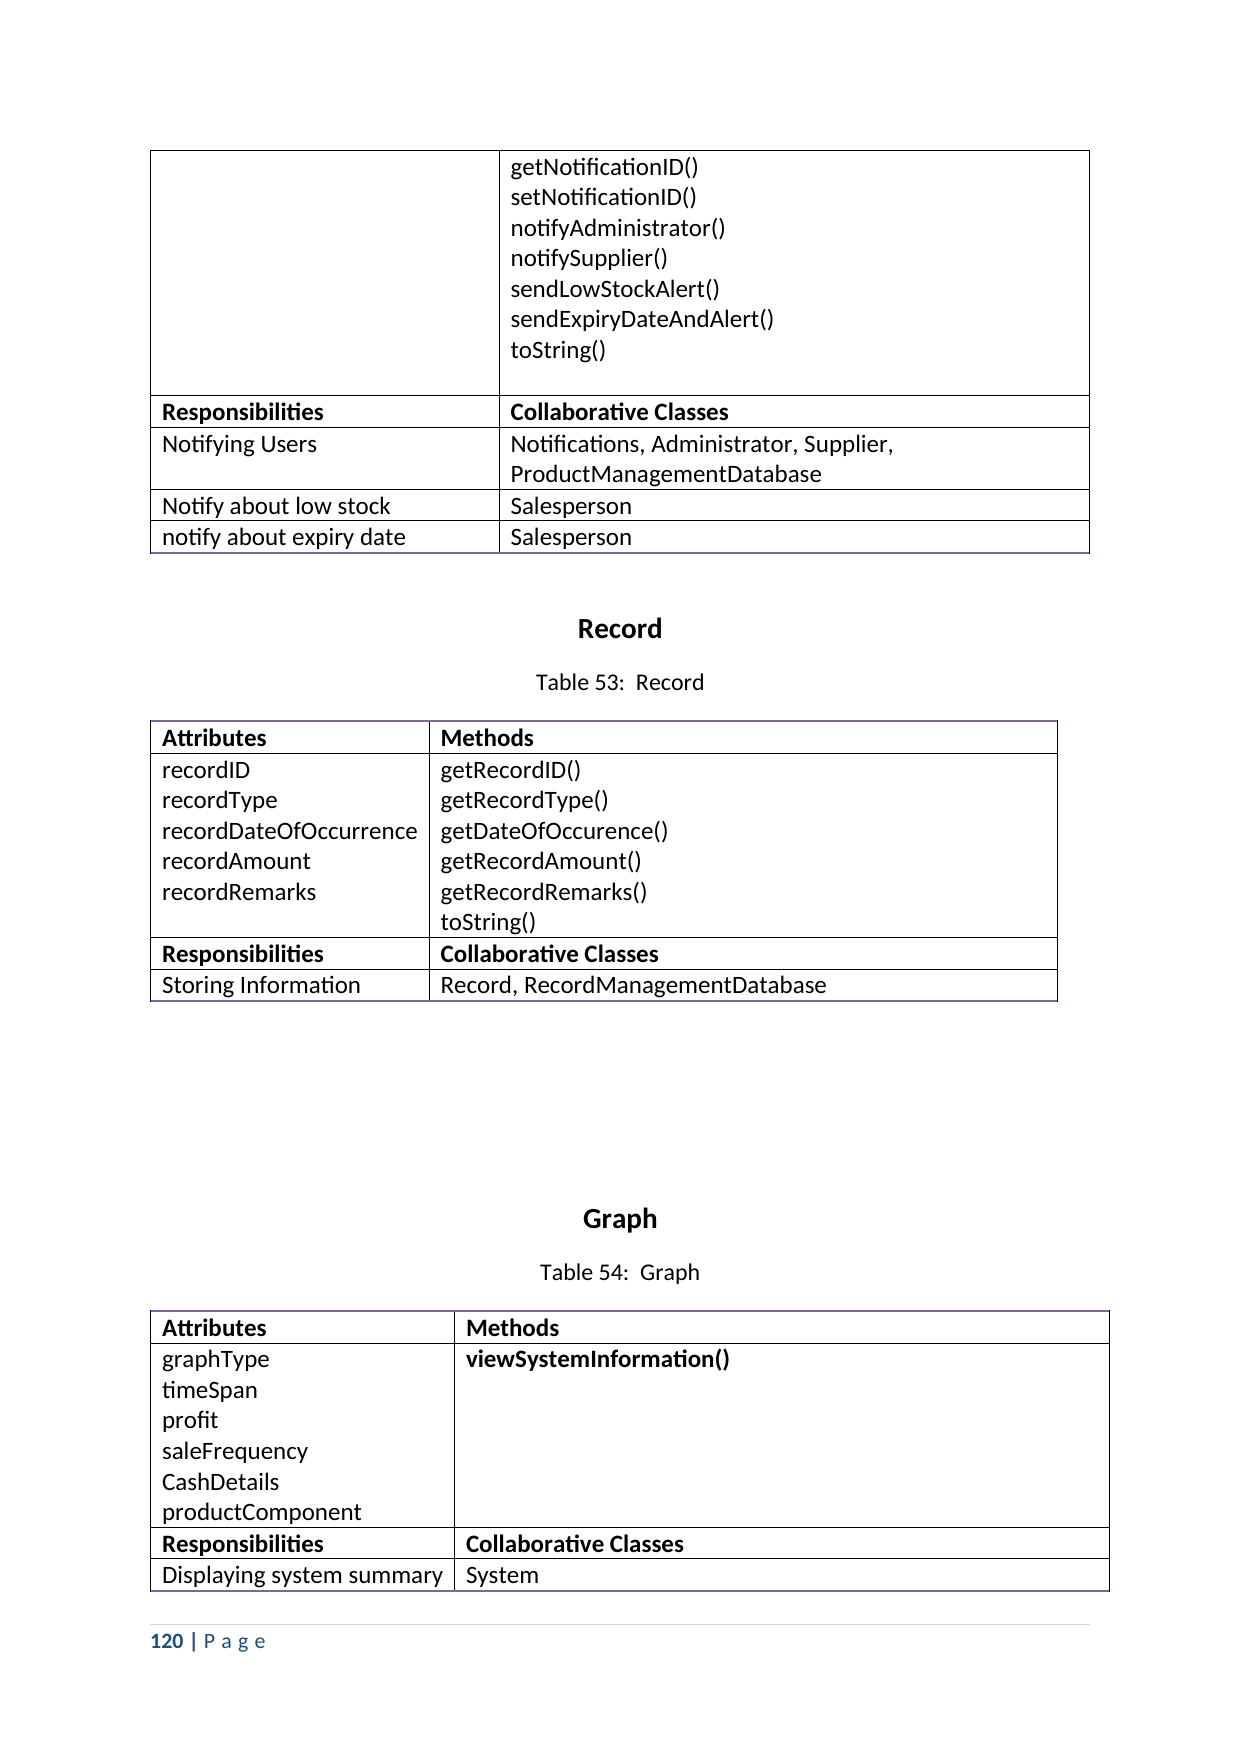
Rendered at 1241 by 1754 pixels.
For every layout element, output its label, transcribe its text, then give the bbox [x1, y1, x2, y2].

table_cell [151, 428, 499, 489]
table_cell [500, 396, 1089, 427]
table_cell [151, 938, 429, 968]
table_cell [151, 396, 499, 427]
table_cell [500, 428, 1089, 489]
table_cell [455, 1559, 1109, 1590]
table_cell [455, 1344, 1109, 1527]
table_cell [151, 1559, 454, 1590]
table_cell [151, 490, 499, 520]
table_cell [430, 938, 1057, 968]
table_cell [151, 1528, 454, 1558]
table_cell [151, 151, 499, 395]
text Record [150, 611, 1090, 646]
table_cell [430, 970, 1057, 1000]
text Graph [150, 1200, 1090, 1236]
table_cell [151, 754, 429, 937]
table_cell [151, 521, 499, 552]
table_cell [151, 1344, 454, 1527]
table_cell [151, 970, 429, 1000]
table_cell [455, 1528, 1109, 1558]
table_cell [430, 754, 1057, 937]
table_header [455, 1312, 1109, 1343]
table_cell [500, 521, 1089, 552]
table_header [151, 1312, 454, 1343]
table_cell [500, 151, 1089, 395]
text Table 53: Record [150, 667, 1090, 696]
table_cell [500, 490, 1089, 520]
text Table 54: Graph [150, 1257, 1090, 1286]
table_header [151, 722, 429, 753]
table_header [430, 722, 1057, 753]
